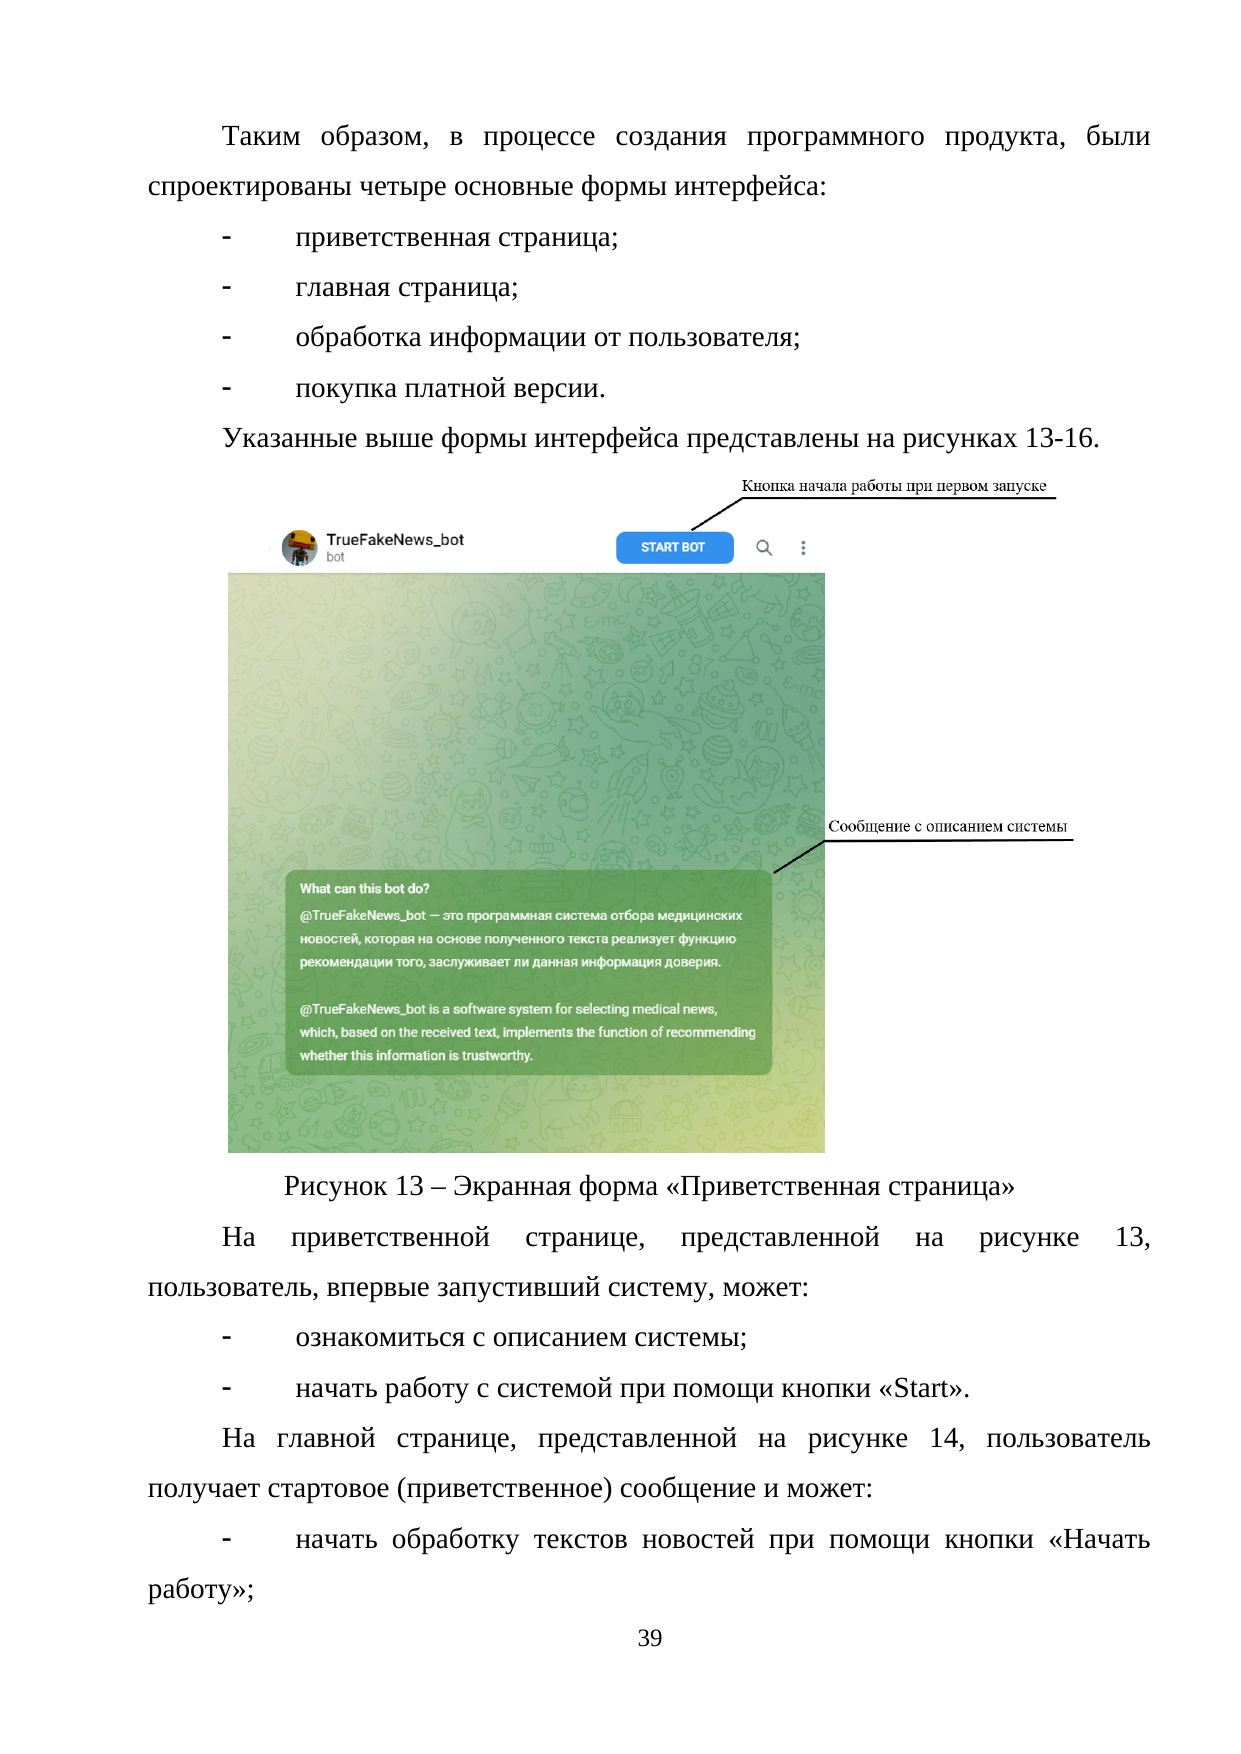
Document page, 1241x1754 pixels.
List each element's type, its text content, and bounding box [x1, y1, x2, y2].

text На приветственной странице, представленной на рисунке 13, пользователь, впервые запустивший систему, может: [148, 1219, 1152, 1303]
list начать работу с системой при помощи кнопки «Start». [148, 1370, 1152, 1403]
picture [225, 470, 1074, 1154]
list приветственная страница; [148, 219, 1152, 252]
text На главной странице, представленной на рисунке 14, пользователь получает стартовое (приветственное) сообщение и может: [148, 1420, 1152, 1504]
text Указанные выше формы интерфейса представлены на рисунках 13-16. [148, 420, 1152, 454]
list главная страница; [148, 269, 1152, 303]
text Таким образом, в процессе создания программного продукта, были спроектированы четыре основные формы интерфейса: [148, 118, 1152, 202]
list обработка информации от пользователя; [148, 319, 1152, 353]
list покупка платной версии. [148, 370, 1152, 404]
text Рисунок 13 – Экранная форма «Приветственная страница» [148, 1168, 1152, 1202]
list начать обработку текстов новостей при помощи кнопки «Начать работу»; [148, 1521, 1152, 1605]
list ознакомиться с описанием системы; [148, 1319, 1152, 1353]
